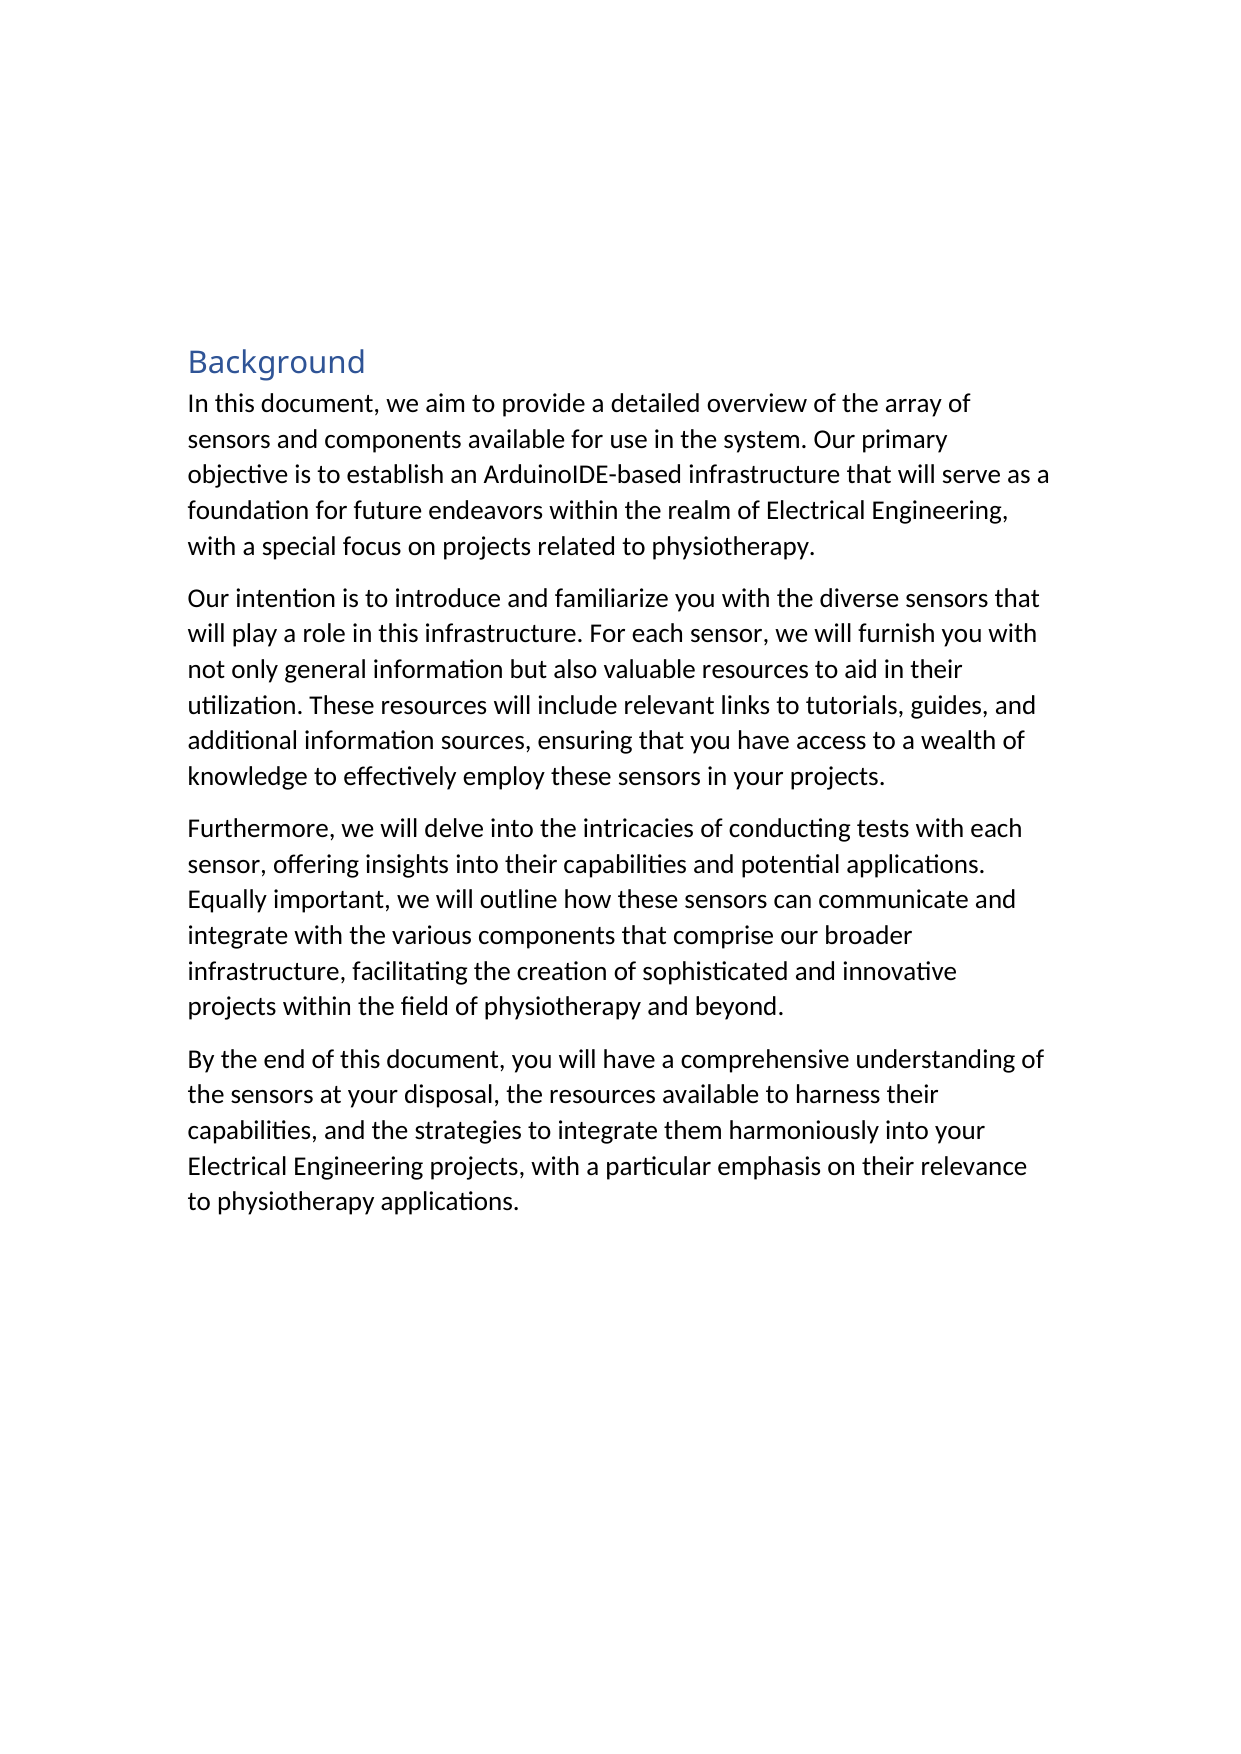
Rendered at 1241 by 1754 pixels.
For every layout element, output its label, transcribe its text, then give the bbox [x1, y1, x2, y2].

text Our intention is to introduce and familiarize you with the diverse sensors that will play a role in this infrastructure. For each sensor, we will furnish you with not only general information but also valuable resources to aid in their utilization. These resources will include relevant links to tutorials, guides, and additional information sources, ensuring that you have access to a wealth of knowledge to effectively employ these sensors in your projects. [187, 581, 1053, 792]
subtitle Background [187, 340, 1053, 383]
text In this document, we aim to provide a detailed overview of the array of sensors and components available for use in the system. Our primary objective is to establish an ArduinoIDE-based infrastructure that will serve as a foundation for future endeavors within the realm of Electrical Engineering, with a special focus on projects related to physiotherapy. [187, 386, 1053, 562]
text Furthermore, we will delve into the intricacies of conducting tests with each sensor, offering insights into their capabilities and potential applications. Equally important, we will outline how these sensors can communicate and integrate with the various components that comprise our broader infrastructure, facilitating the creation of sophisticated and innovative projects within the field of physiotherapy and beyond. [187, 811, 1053, 1022]
text By the end of this document, you will have a comprehensive understanding of the sensors at your disposal, the resources available to harness their capabilities, and the strategies to integrate them harmoniously into your Electrical Engineering projects, with a particular emphasis on their relevance to physiotherapy applications. [187, 1042, 1053, 1217]
